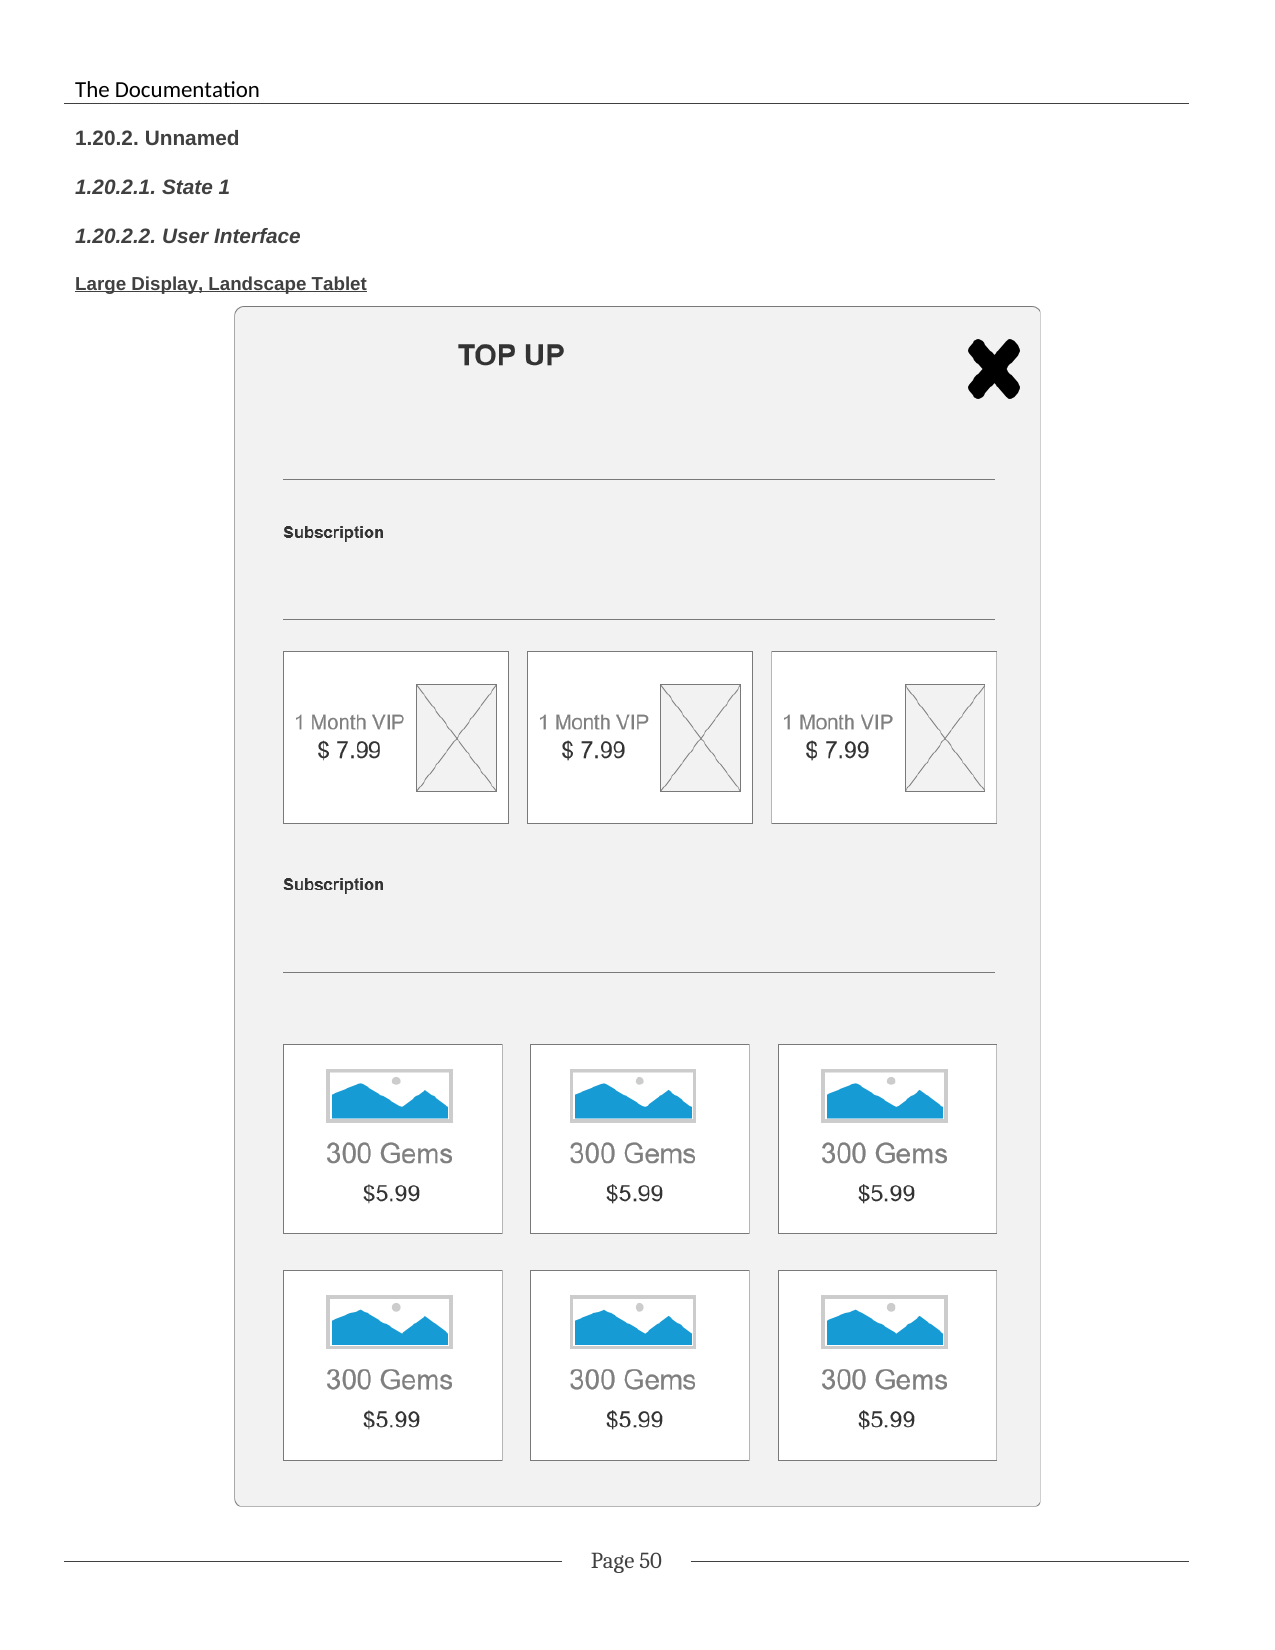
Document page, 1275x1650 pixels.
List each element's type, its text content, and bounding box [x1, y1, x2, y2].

subtitle Large Display, Landscape Tablet [75, 273, 1200, 294]
subtitle User Interface [75, 224, 1200, 248]
subtitle Unnamed [75, 126, 1200, 150]
subtitle State 1 [75, 175, 1200, 199]
